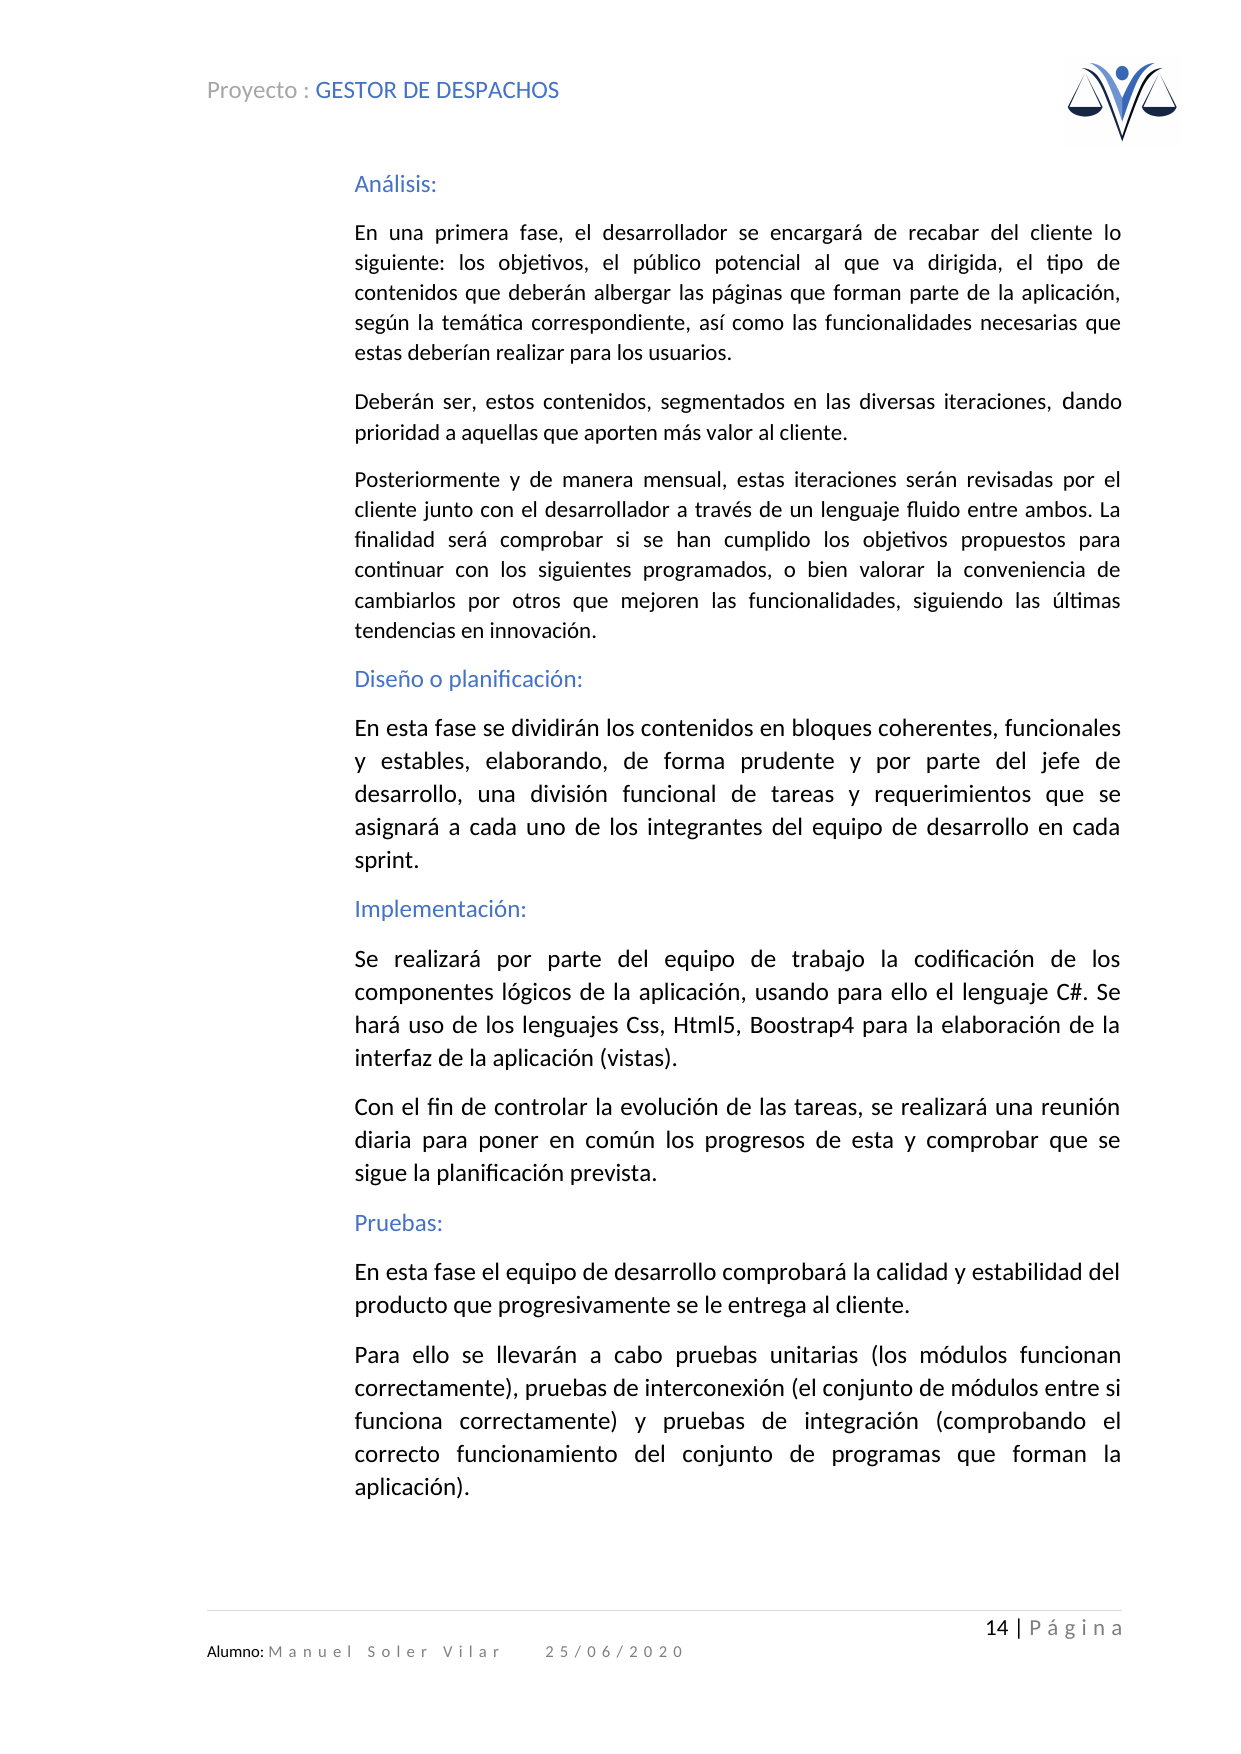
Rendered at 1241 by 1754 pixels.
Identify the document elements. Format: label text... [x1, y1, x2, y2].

text Pruebas: [354, 1207, 1122, 1237]
text En esta fase el equipo de desarrollo comprobará la calidad y estabilidad del producto que progresivamente se le entrega al cliente. [354, 1257, 1122, 1320]
text En una primera fase, el desarrollador se encargará de recabar del cliente lo siguiente: los objetivos, el público potencial al que va dirigida, el tipo de contenidos que deberán albergar las páginas que forman parte de la aplicación, según la temática correspondiente, así como las funcionalidades necesarias que estas deberían realizar para los usuarios. [354, 218, 1122, 366]
text Posteriormente y de manera mensual, estas iteraciones serán revisadas por el cliente junto con el desarrollador a través de un lenguaje fluido entre ambos. La finalidad será comprobar si se han cumplido los objetivos propuestos para continuar con los siguientes programados, o bien valorar la conveniencia de cambiarlos por otros que mejoren las funcionalidades, siguiendo las últimas tendencias en innovación. [354, 465, 1122, 644]
picture [1065, 56, 1181, 147]
text Implementación: [354, 894, 1122, 924]
text Deberán ser, estos contenidos, segmentados en las diversas iteraciones, dando prioridad a aquellas que aporten más valor al cliente. [354, 385, 1122, 446]
text Se realizará por parte del equipo de trabajo la codificación de los componentes lógicos de la aplicación, usando para ello el lenguaje C#. Se hará uso de los lenguajes Css, Html5, Boostrap4 para la elaboración de la interfaz de la aplicación (vistas). [354, 943, 1122, 1072]
text Con el fin de controlar la evolución de las tareas, se realizará una reunión diaria para poner en común los progresos de esta y comprobar que se sigue la planificación prevista. [354, 1092, 1122, 1188]
text Diseño o planificación: [354, 663, 1122, 693]
text Análisis: [354, 168, 1122, 198]
text Para ello se llevarán a cabo pruebas unitarias (los módulos funcionan correctamente), pruebas de interconexión (el conjunto de módulos entre si funciona correctamente) y pruebas de integración (comprobando el correcto funcionamiento del conjunto de programas que forman la aplicación). [354, 1339, 1122, 1501]
text En esta fase se dividirán los contenidos en bloques coherentes, funcionales y estables, elaborando, de forma prudente y por parte del jefe de desarrollo, una división funcional de tareas y requerimientos que se asignará a cada uno de los integrantes del equipo de desarrollo en cada sprint. [354, 712, 1122, 874]
